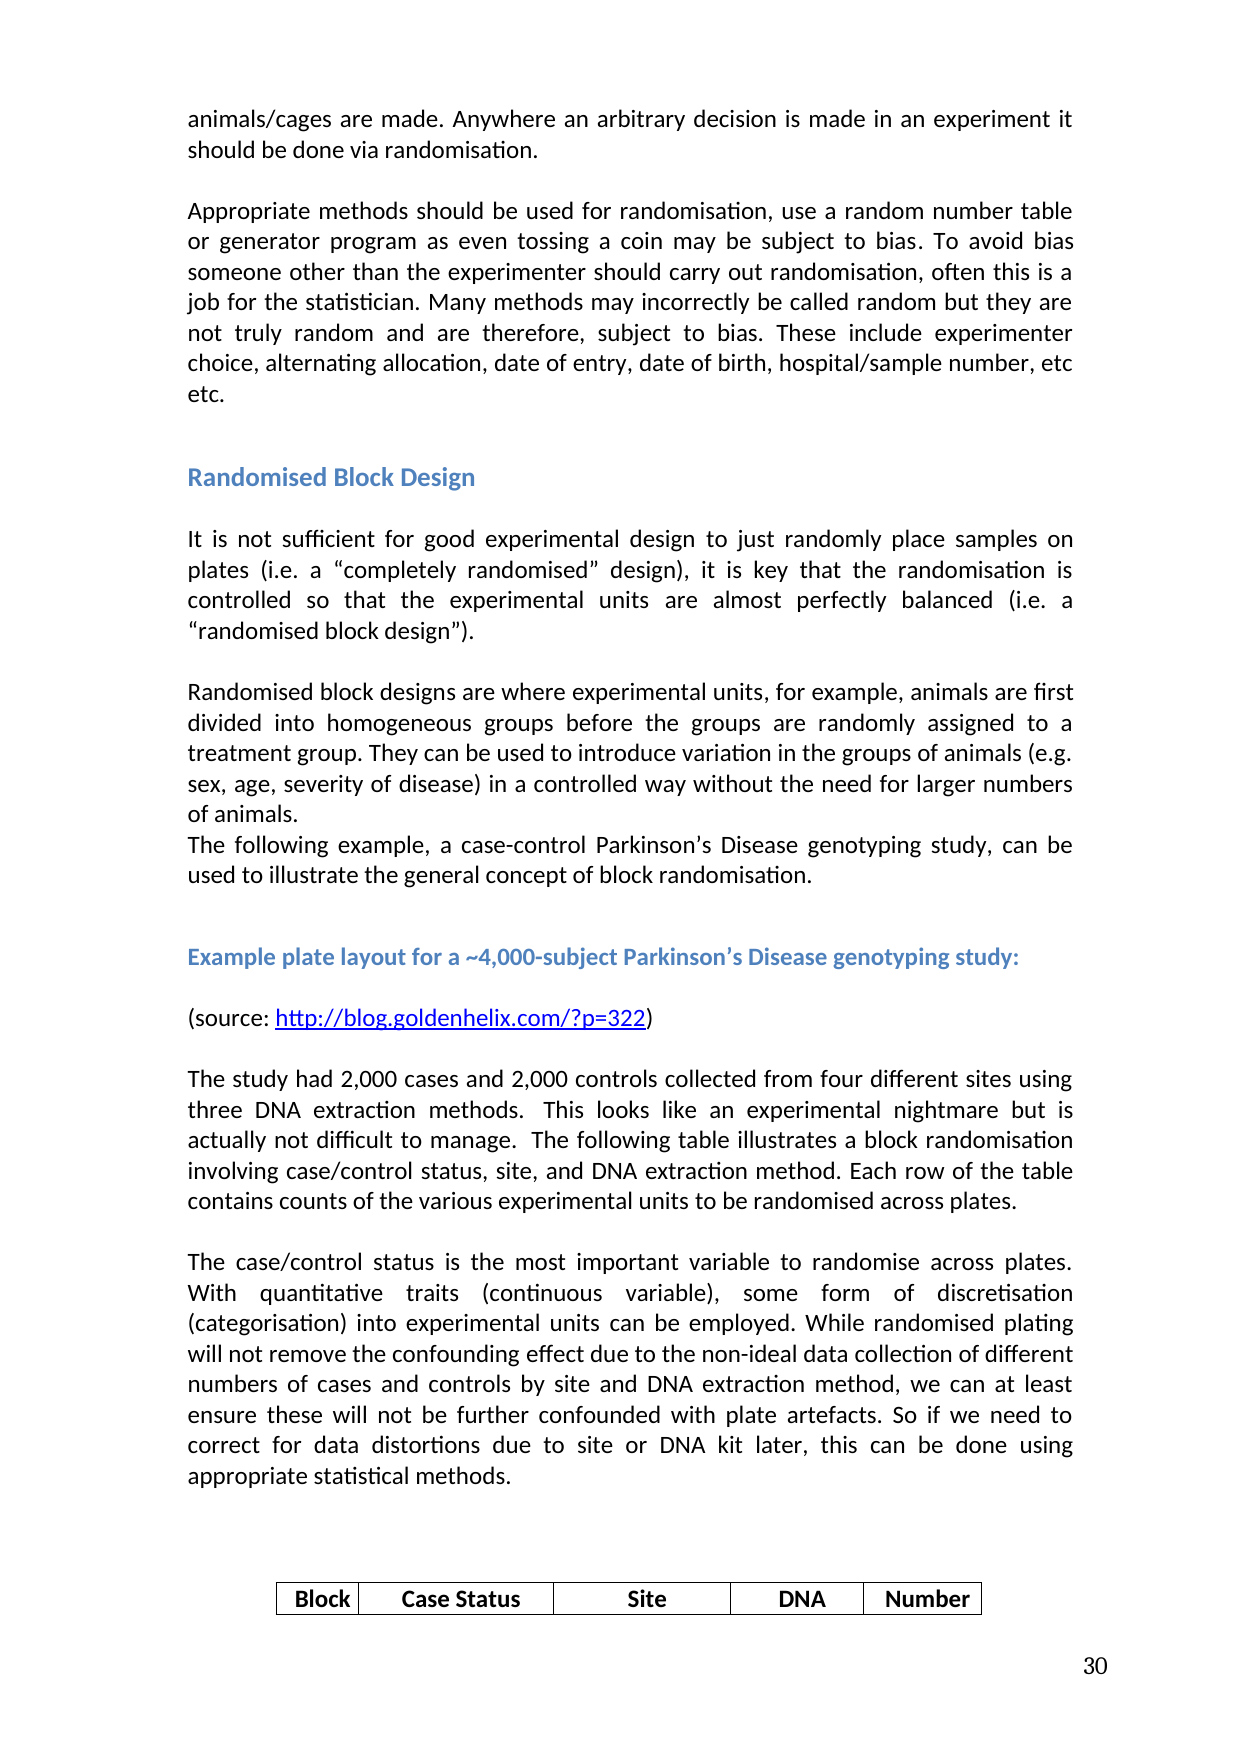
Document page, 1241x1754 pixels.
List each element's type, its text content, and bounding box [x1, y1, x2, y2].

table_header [731, 1583, 863, 1614]
text The case/control status is the most important variable to randomise across plates. With quantitative traits (continuous variable), some form of discretisation (categorisation) into experimental units can be employed. While randomised plating will not remove the confounding effect due to the non-ideal data collection of different numbers of cases and controls by site and DNA extraction method, we can at least ensure these will not be further confounded with plate artefacts. So if we need to correct for data distortions due to site or DNA kit later, this can be done using appropriate statistical methods. [187, 1246, 1074, 1491]
table_header Case Status [359, 1583, 553, 1614]
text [187, 103, 1074, 164]
table_header Block [277, 1583, 358, 1614]
subtitle Randomised Block Design [187, 460, 1074, 493]
subtitle Example plate layout for a ~4,000-subject Parkinson’s Disease genotyping study: [187, 941, 1108, 972]
text Randomised block designs are where experimental units, for example, animals are first divided into homogeneous groups before the groups are randomly assigned to a treatment group. They can be used to introduce variation in the groups of animals (e.g. sex, age, severity of disease) in a controlled way without the need for larger numbers of animals. [187, 676, 1074, 829]
table_header Number [864, 1583, 981, 1614]
text The following example, a case-control Parkinson’s Disease genotyping study, can be used to illustrate the general concept of block randomisation. [187, 829, 1074, 890]
text The study had 2,000 cases and 2,000 controls collected from four different sites using three DNA extraction methods. This looks like an experimental nightmare but is actually not difficult to manage. The following table illustrates a block randomisation involving case/control status, site, and DNA extraction method. Each row of the table contains counts of the various experimental units to be randomised across plates. [187, 1063, 1074, 1216]
text It is not sufficient for good experimental design to just randomly place samples on plates (i.e. a “completely randomised” design), it is key that the randomisation is controlled so that the experimental units are almost perfectly balanced (i.e. a “randomised block design”). [187, 523, 1074, 646]
text (source: http://blog.goldenhelix.com/?p=322) [187, 1002, 1074, 1033]
table_header Site [554, 1583, 730, 1614]
text Appropriate methods should be used for randomisation, use a random number table or generator program as even tossing a coin may be subject to bias. To avoid bias someone other than the experimenter should carry out randomisation, often this is a job for the statistician. Many methods may incorrectly be called random but they are not truly random and are therefore, subject to bias. These include experimenter choice, alternating allocation, date of entry, date of birth, hospital/sample number, etc etc. [187, 195, 1074, 409]
